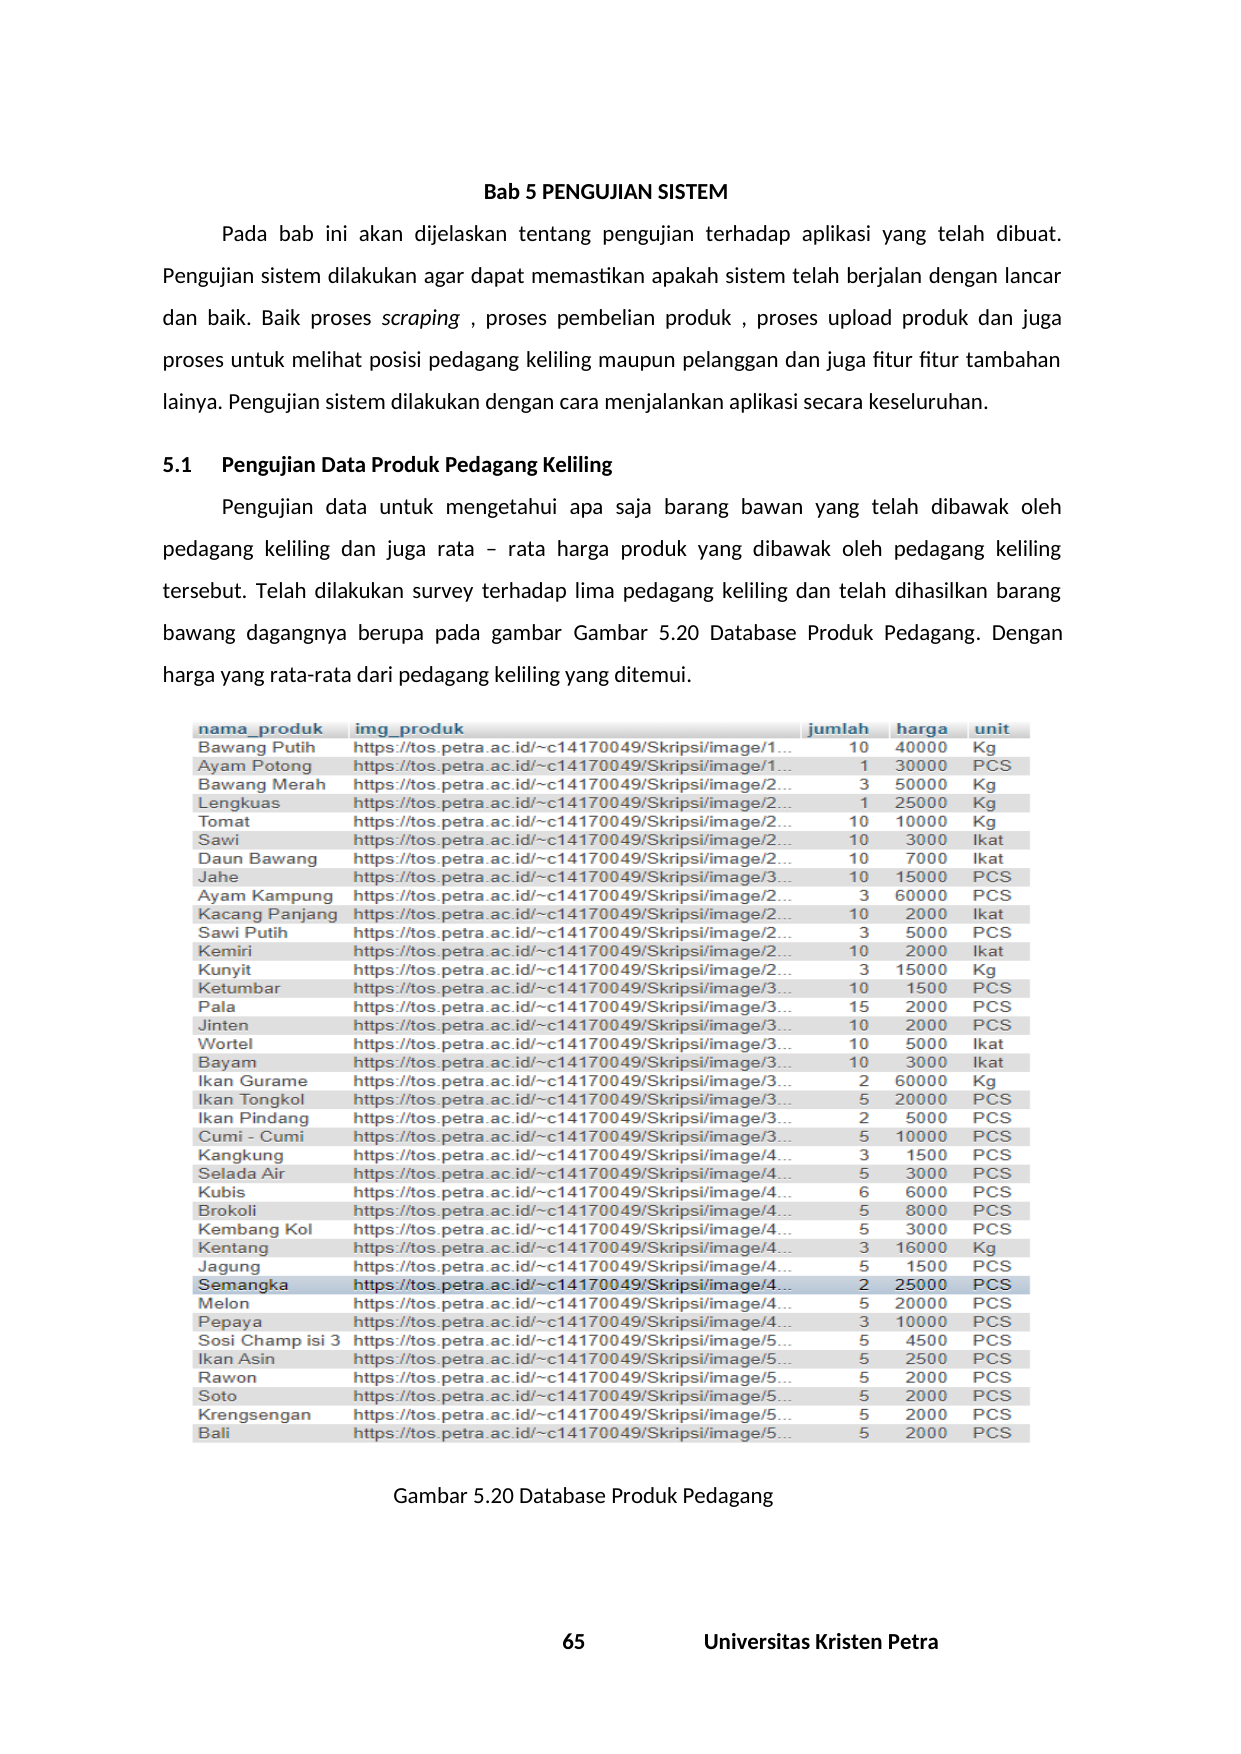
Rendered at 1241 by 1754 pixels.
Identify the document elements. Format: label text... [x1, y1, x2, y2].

text Pada bab ini akan dijelaskan tentang pengujian terhadap aplikasi yang telah dibuat. Pengujian sistem dilakukan agar dapat memastikan apakah sistem telah berjalan dengan lancar dan baik. Baik proses scraping , proses pembelian produk , proses upload produk dan juga proses untuk melihat posisi pedagang keliling maupun pelanggan dan juga fitur fitur tambahan lainya. Pengujian sistem dilakukan dengan cara menjalankan aplikasi secara keseluruhan. [162, 219, 1063, 415]
subtitle Bab 5 PENGUJIAN SISTEM [103, 177, 1063, 205]
picture [190, 722, 1036, 1446]
subtitle Pengujian Data Produk Pedagang Keliling [162, 450, 1063, 478]
